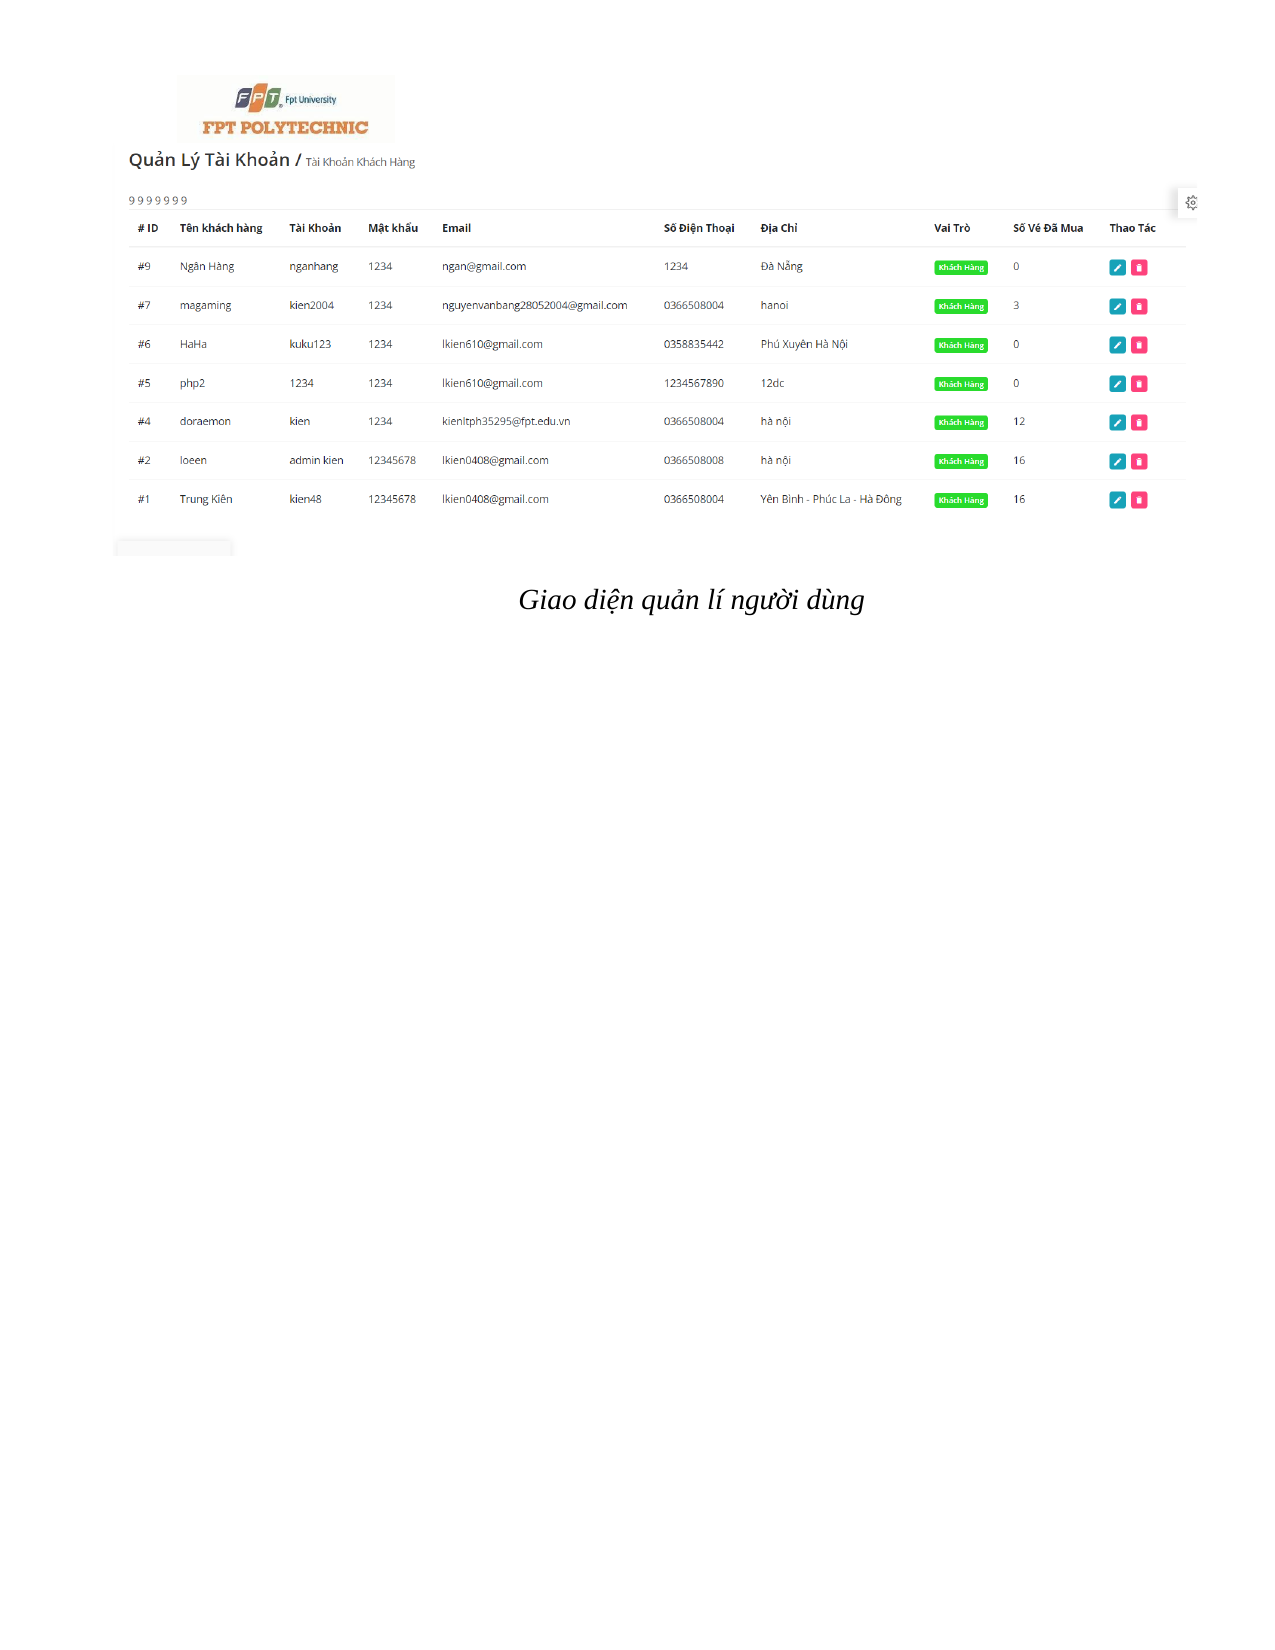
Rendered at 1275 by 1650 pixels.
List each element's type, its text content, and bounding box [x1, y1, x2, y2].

picture [112, 75, 1198, 556]
text Giao diện quản lí người dùng [187, 582, 1198, 616]
